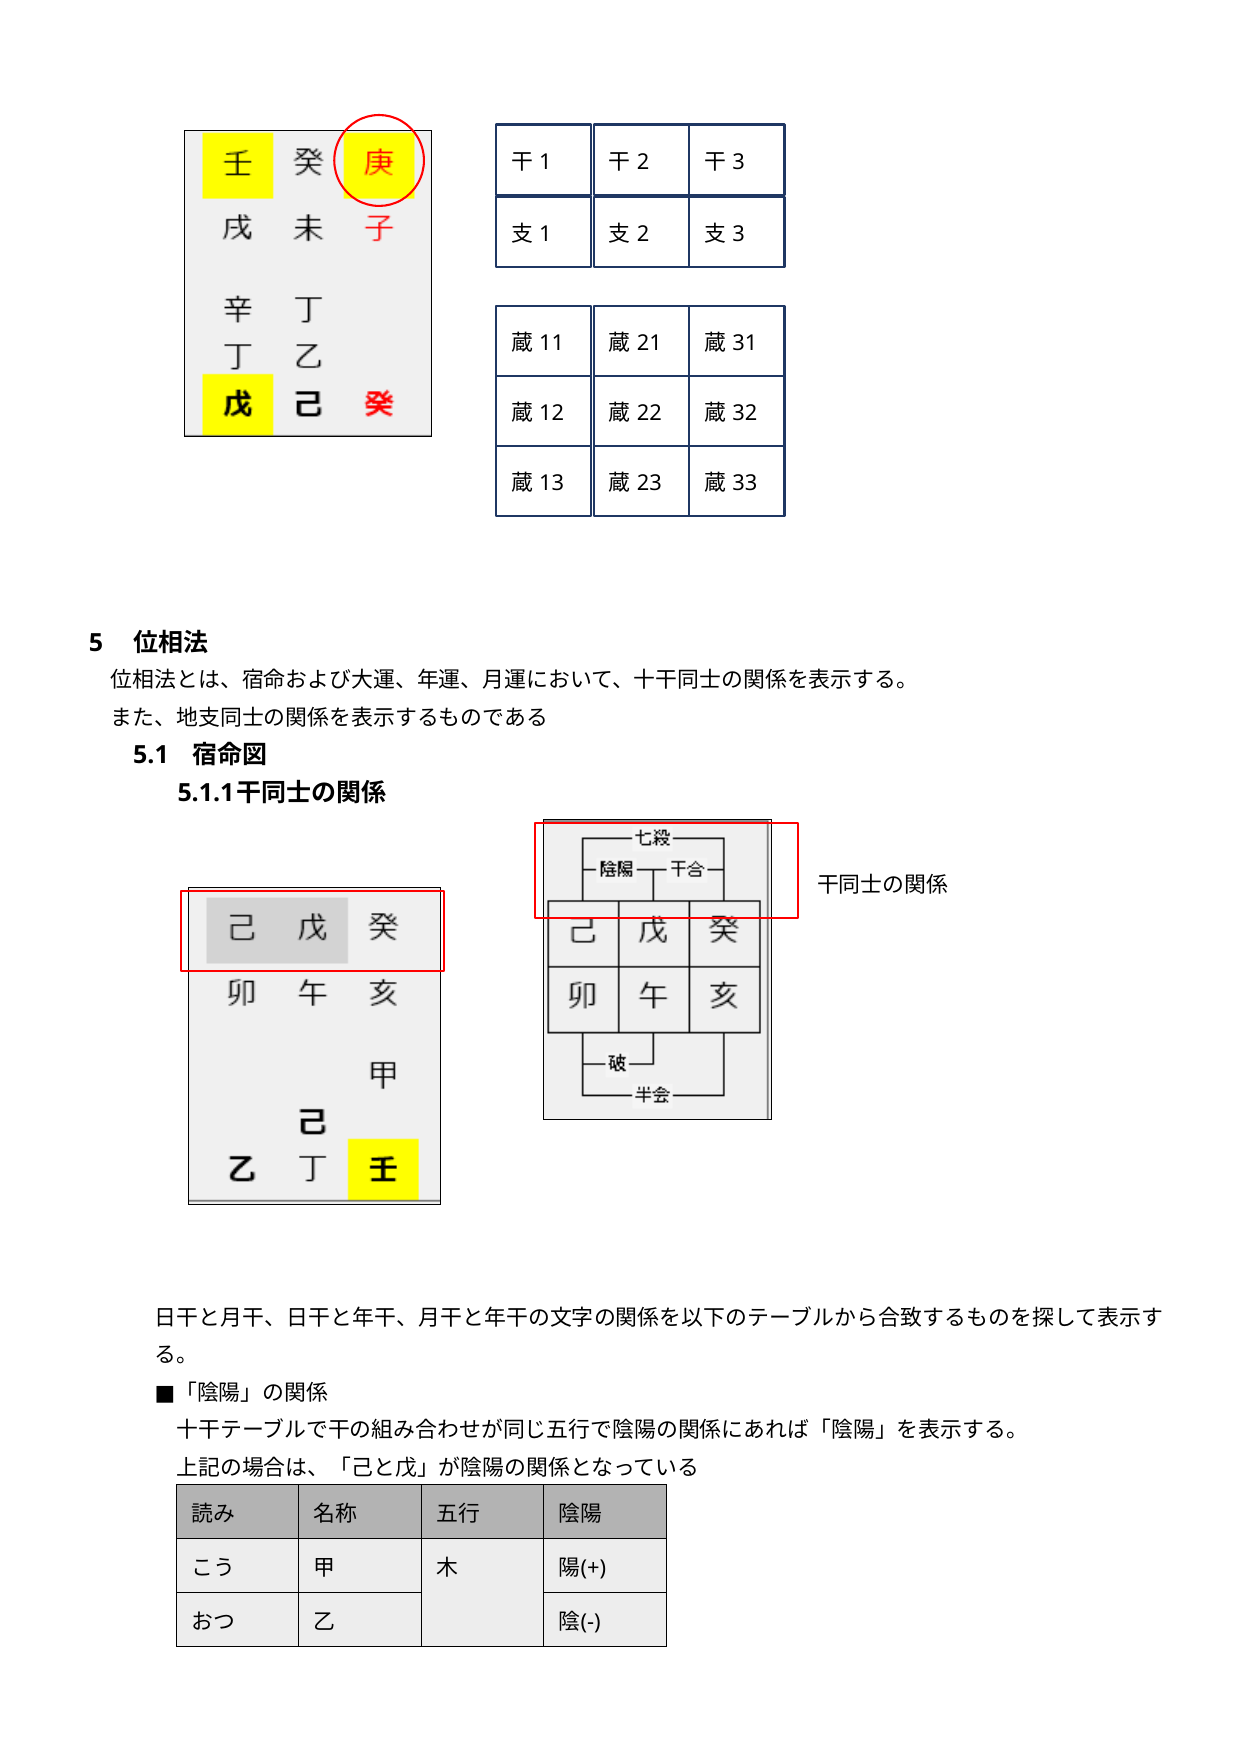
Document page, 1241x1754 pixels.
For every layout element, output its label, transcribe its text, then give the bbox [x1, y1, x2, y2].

table_cell 陰(-) [544, 1593, 666, 1646]
picture [544, 824, 771, 917]
table_cell こう [177, 1539, 298, 1592]
picture [189, 972, 440, 1204]
picture [185, 131, 431, 436]
table_header 読み [177, 1485, 298, 1538]
table_cell 木 [422, 1539, 543, 1646]
table_cell 陽(+) [544, 1539, 666, 1592]
text また、地支同士の関係を表示するものである [111, 697, 1167, 734]
picture [336, 131, 422, 204]
list 位相法 [89, 622, 1145, 659]
table_cell 甲 [299, 1539, 421, 1592]
text 位相法とは、宿命および大運、年運、月運において、十干同士の関係を表示する。 [111, 659, 1167, 697]
text 十干テーブルで干の組み合わせが同じ五行で陰陽の関係にあれば「陰陽」を表示する。 [176, 1409, 1167, 1447]
list 干同士の関係 [177, 772, 1145, 809]
list 宿命図 [133, 734, 1145, 772]
table_cell おつ [177, 1593, 298, 1646]
picture [189, 892, 440, 970]
table_header 名称 [299, 1485, 421, 1538]
text ■「陰陽」の関係 [154, 1372, 1167, 1409]
text 上記の場合は、「己と戊」が陰陽の関係となっている [176, 1447, 1167, 1484]
picture [544, 919, 771, 1119]
table_cell 乙 [299, 1593, 421, 1646]
table_header 五行 [422, 1485, 543, 1538]
text 日干と月干、日干と年干、月干と年干の文字の関係を以下のテーブルから合致するものを探して表示する。 [154, 1297, 1167, 1372]
table_header 陰陽 [544, 1485, 666, 1538]
